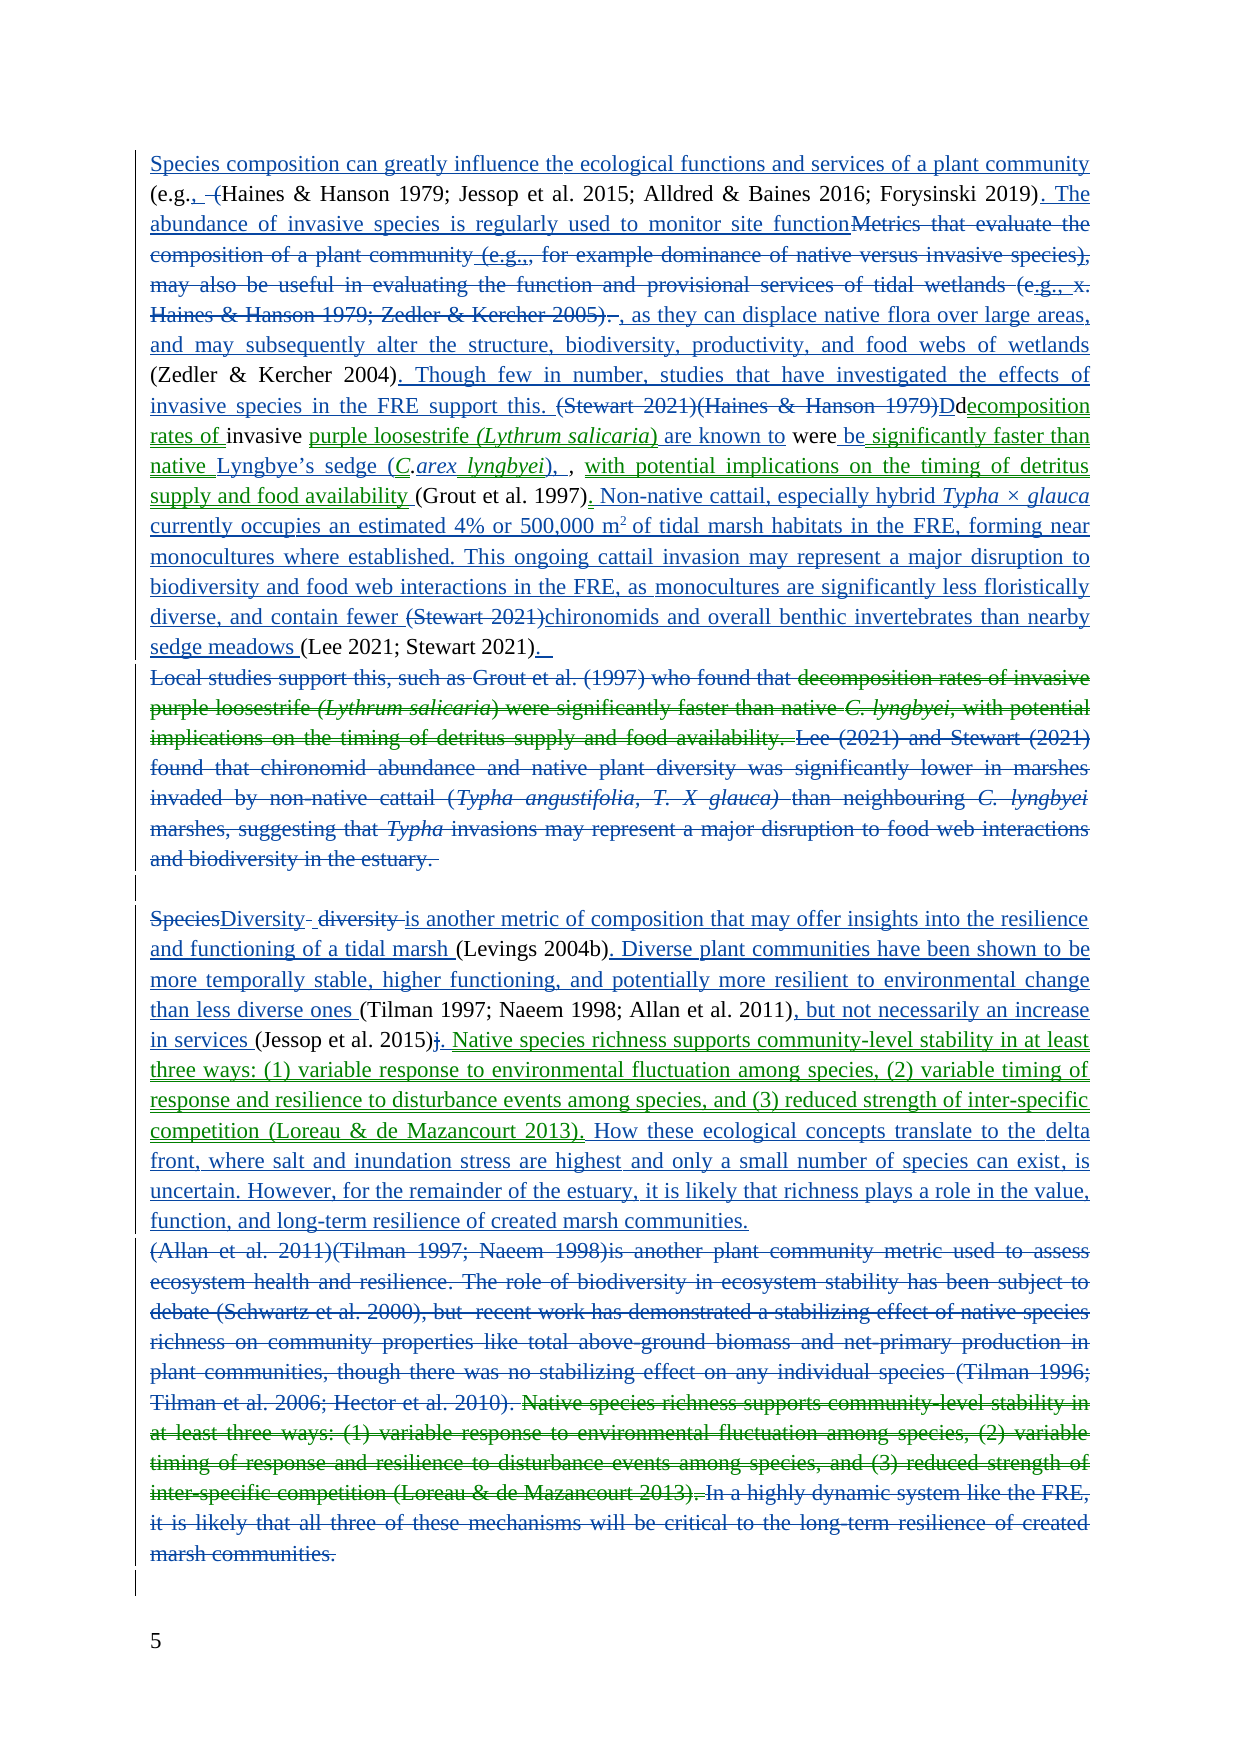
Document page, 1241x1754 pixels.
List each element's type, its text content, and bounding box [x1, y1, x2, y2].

text (e.g.Haines & Hanson 1979; Jessop et al. 2015; Alldred & Baines 2016; Forysinski 2019)(Zedler & Kercher 2004)(Grout et al. 1997)(Lee 2021; Stewart 2021) [150, 536, 1090, 566]
text (e.g.Haines & Hanson 1979; Jessop et al. 2015; Alldred & Baines 2016; Forysinski 2019)(Zedler & Kercher 2004)(Grout et al. 1997)(Lee 2021; Stewart 2021) [150, 150, 1090, 173]
text (Levings 2004b)(Tilman 1997; Naeem 1998; Allan et al. 2011)(Jessop et al. 2015) [150, 1171, 1090, 1200]
text (Levings 2004b)(Tilman 1997; Naeem 1998; Allan et al. 2011)(Jessop et al. 2015) [150, 905, 1090, 989]
text (e.g.Haines & Hanson 1979; Jessop et al. 2015; Alldred & Baines 2016; Forysinski 2019)(Zedler & Kercher 2004)(Grout et al. 1997)(Lee 2021; Stewart 2021) [150, 286, 1090, 354]
text (e.g.Haines & Hanson 1979; Jessop et al. 2015; Alldred & Baines 2016; Forysinski 2019)(Zedler & Kercher 2004)(Grout et al. 1997)(Lee 2021; Stewart 2021) [150, 256, 1090, 285]
text (e.g.Haines & Hanson 1979; Jessop et al. 2015; Alldred & Baines 2016; Forysinski 2019)(Zedler & Kercher 2004)(Grout et al. 1997)(Lee 2021; Stewart 2021) [150, 355, 1090, 535]
text (Levings 2004b)(Tilman 1997; Naeem 1998; Allan et al. 2011)(Jessop et al. 2015) [150, 1113, 1090, 1170]
text (e.g.Haines & Hanson 1979; Jessop et al. 2015; Alldred & Baines 2016; Forysinski 2019)(Zedler & Kercher 2004)(Grout et al. 1997)(Lee 2021; Stewart 2021) [150, 174, 1090, 255]
text (Levings 2004b)(Tilman 1997; Naeem 1998; Allan et al. 2011)(Jessop et al. 2015) [150, 1201, 1090, 1234]
text (Levings 2004b)(Tilman 1997; Naeem 1998; Allan et al. 2011)(Jessop et al. 2015) [150, 1082, 1090, 1109]
text (Levings 2004b)(Tilman 1997; Naeem 1998; Allan et al. 2011)(Jessop et al. 2015) [150, 990, 1090, 1079]
text (e.g.Haines & Hanson 1979; Jessop et al. 2015; Alldred & Baines 2016; Forysinski 2019)(Zedler & Kercher 2004)(Grout et al. 1997)(Lee 2021; Stewart 2021) [150, 567, 1090, 660]
